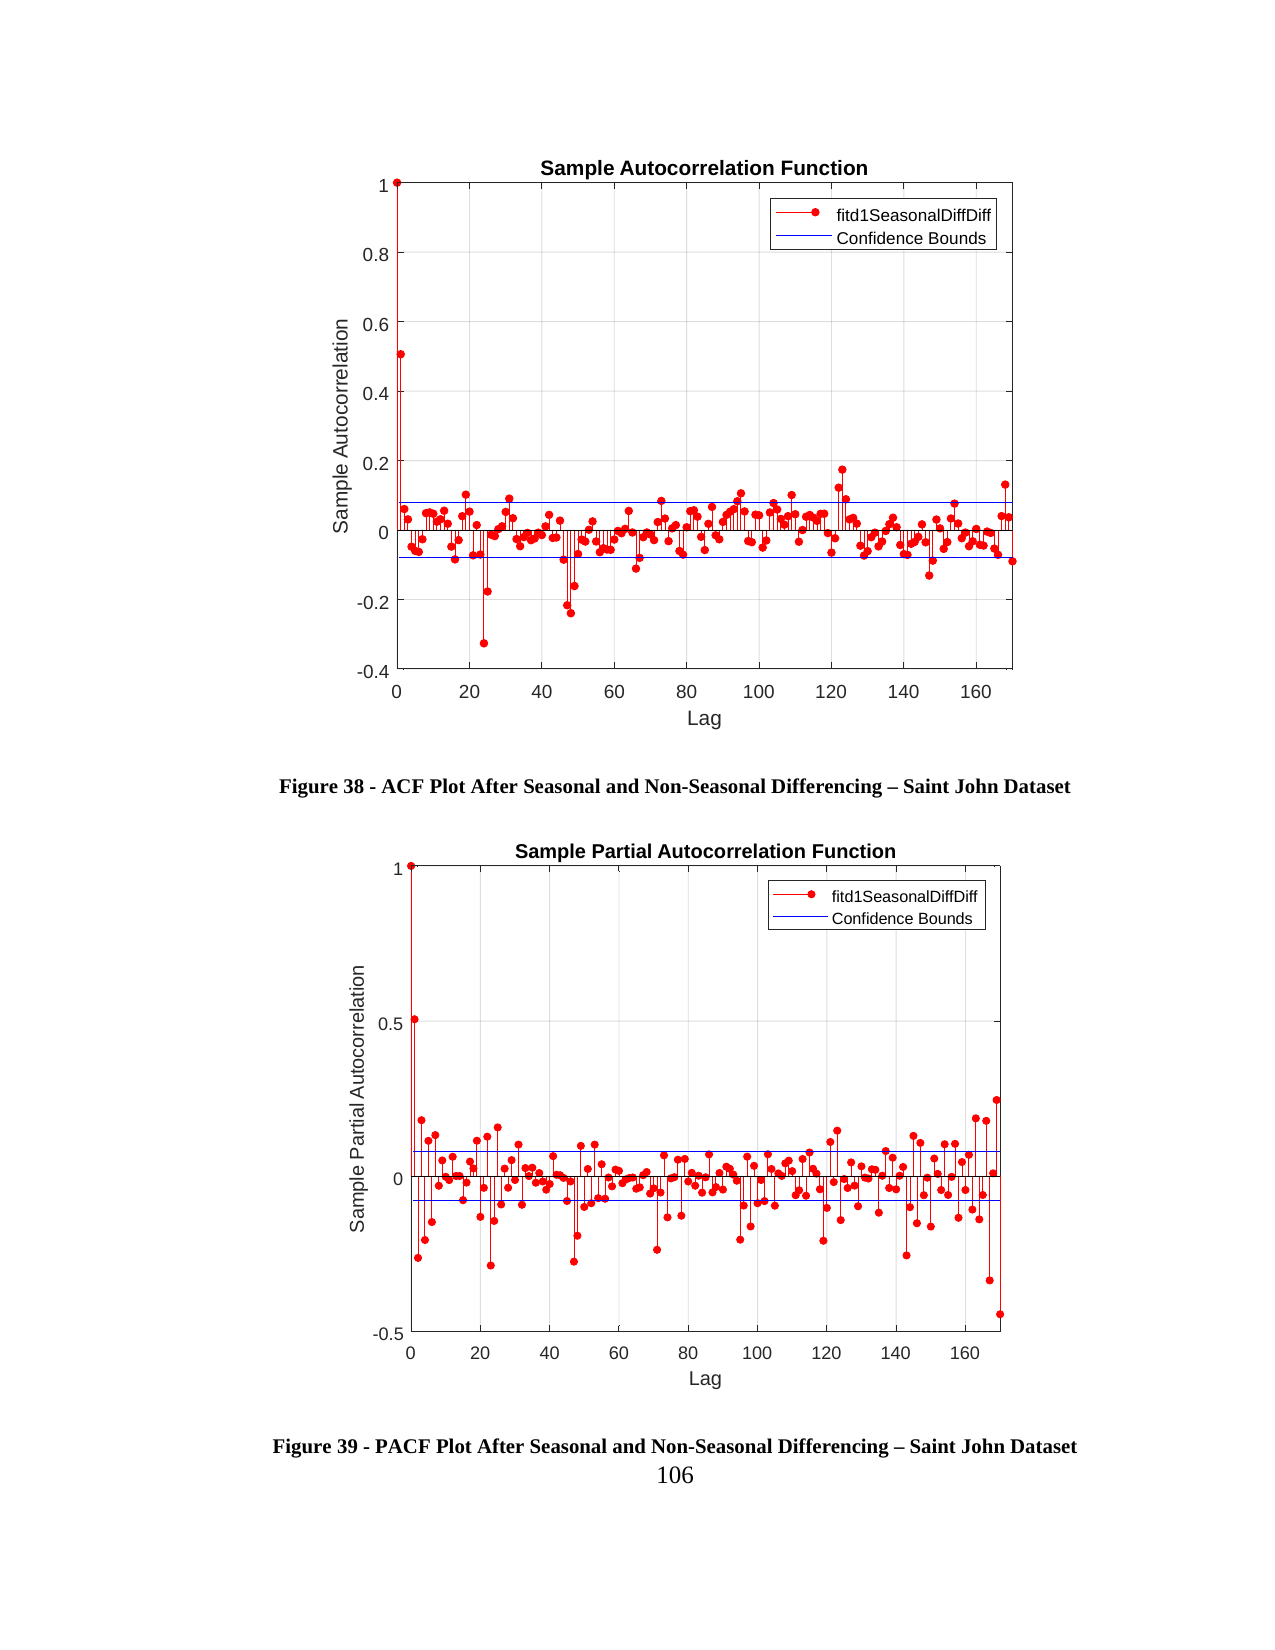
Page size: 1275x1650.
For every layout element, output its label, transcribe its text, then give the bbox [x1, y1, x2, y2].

text Figure 39 - PACF Plot After Seasonal and Non-Seasonal Differencing – Saint John Dataset [225, 1434, 1125, 1458]
text Figure 38 - ACF Plot After Seasonal and Non-Seasonal Differencing – Saint John Dataset [225, 774, 1125, 798]
